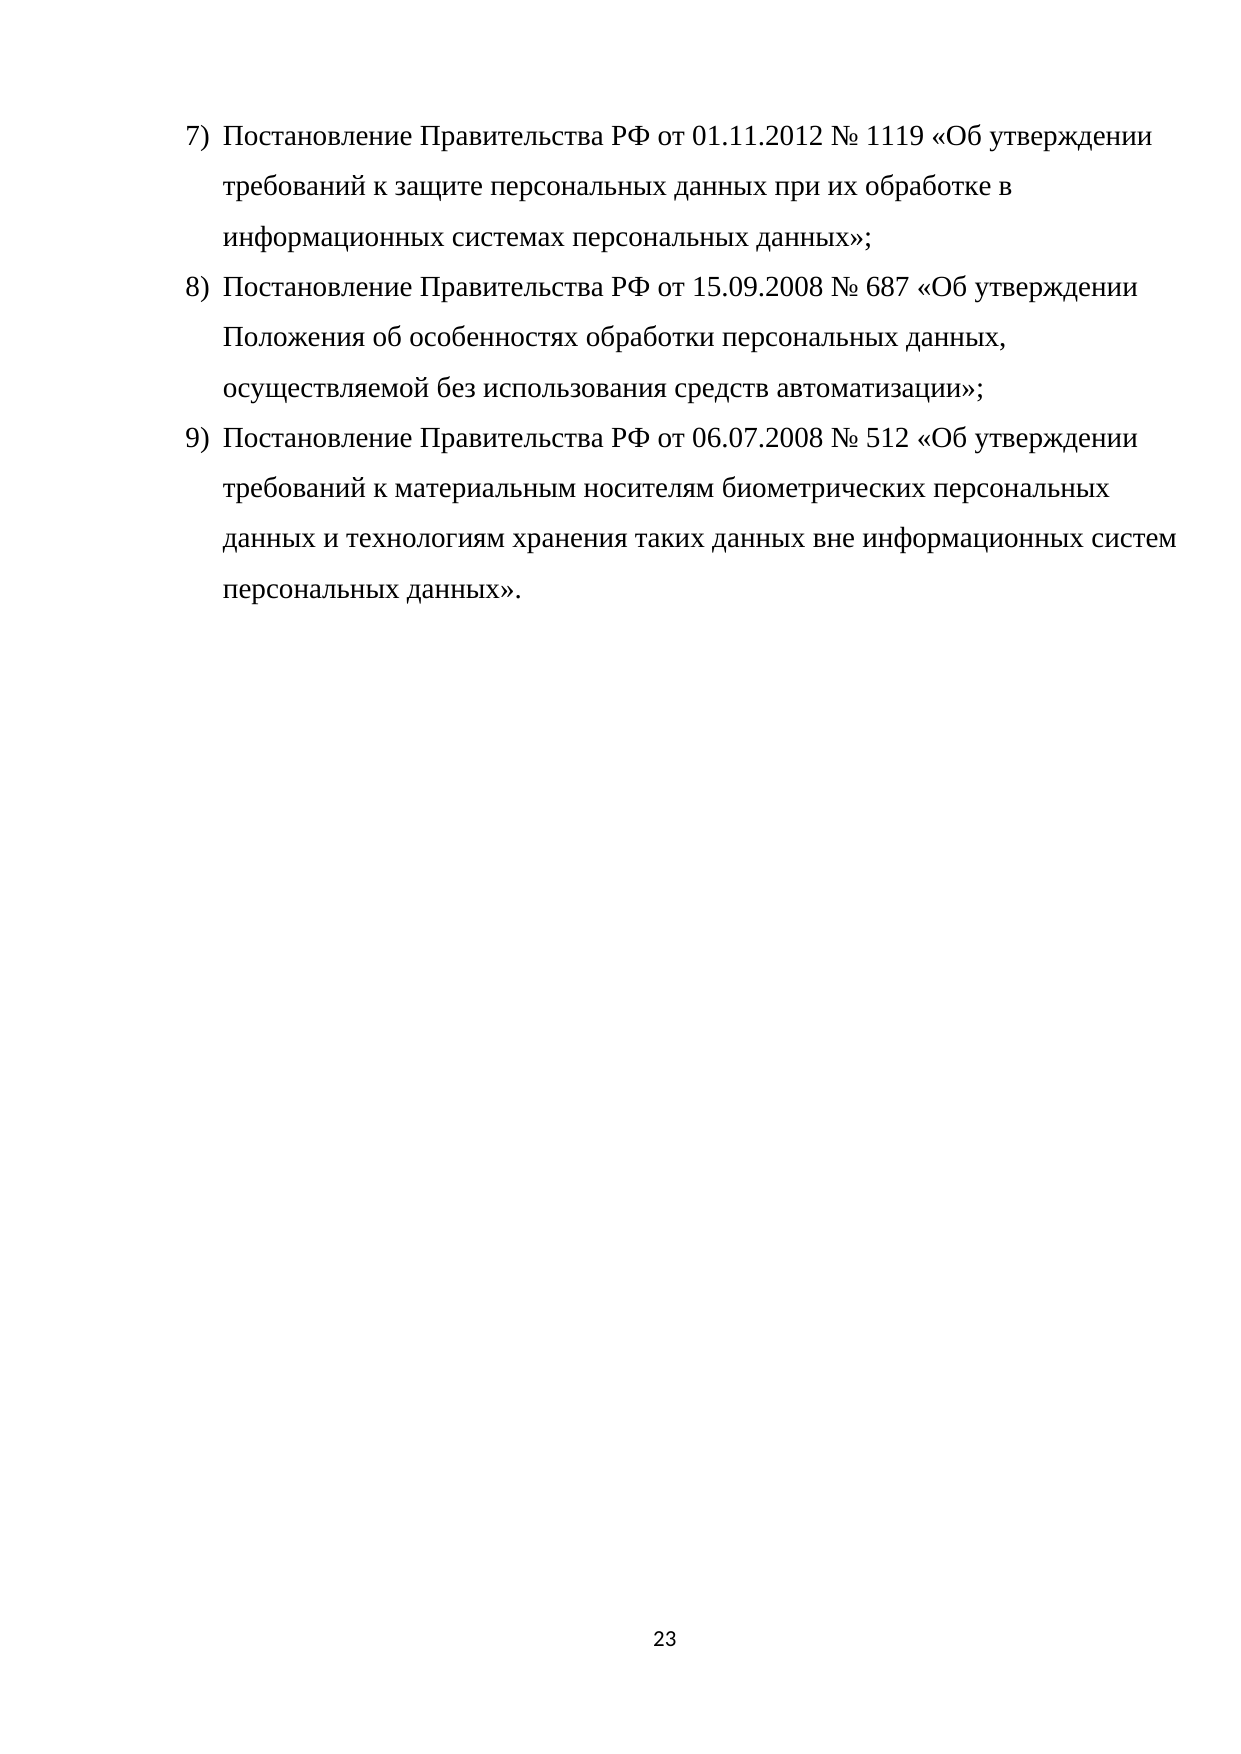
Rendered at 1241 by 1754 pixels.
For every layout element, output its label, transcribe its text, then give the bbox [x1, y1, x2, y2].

list Постановление Правительства РФ от 01.11.2012 № 1119 «Об утверждении требований к защите персональных данных при их обработке в информационных системах персональных данных»; [185, 118, 1181, 252]
list Постановление Правительства РФ от 15.09.2008 № 687 «Об утверждении Положения об особенностях обработки персональных данных, осуществляемой без использования средств автоматизации»; [185, 269, 1181, 403]
list Постановление Правительства РФ от 06.07.2008 № 512 «Об утверждении требований к материальным носителям биометрических персональных данных и технологиям хранения таких данных вне информационных систем персональных данных». [185, 420, 1181, 604]
